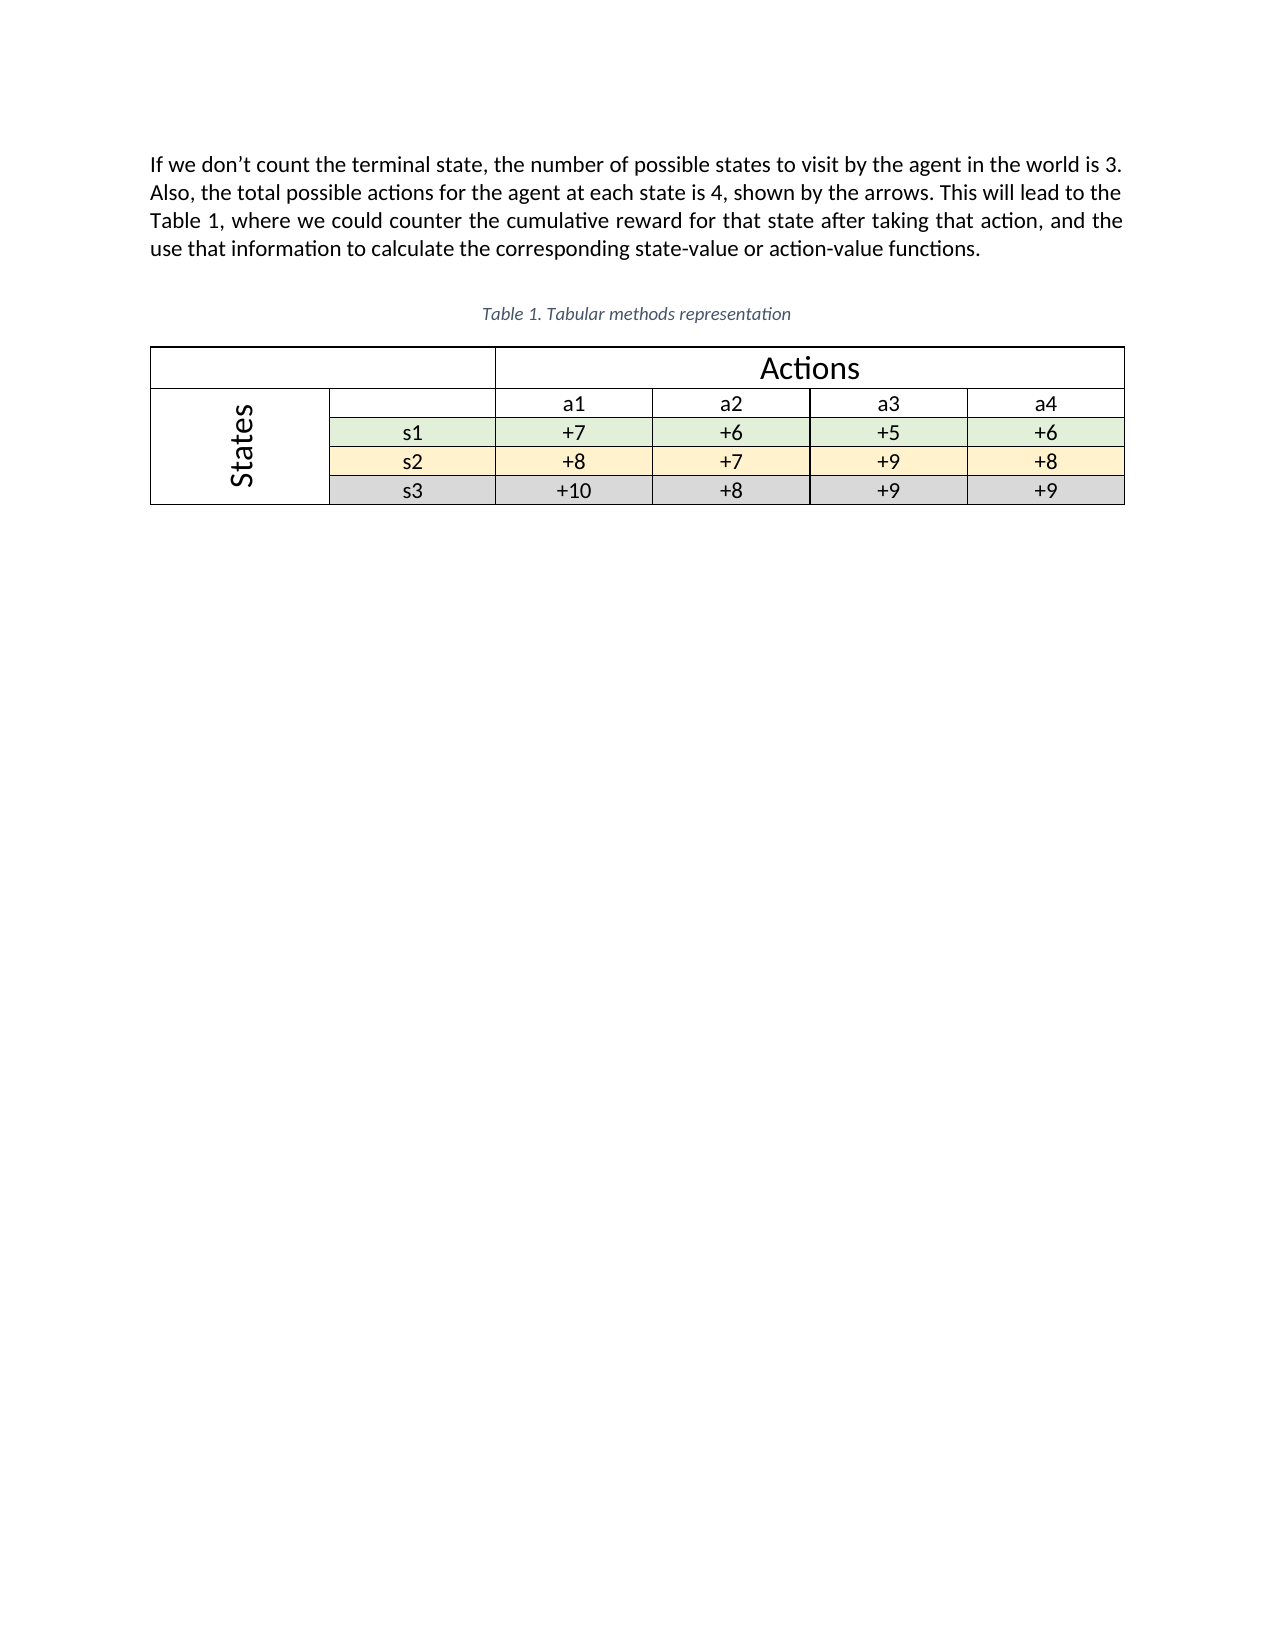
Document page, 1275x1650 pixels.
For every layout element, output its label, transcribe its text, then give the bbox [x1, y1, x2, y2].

table_cell a2 [653, 389, 809, 417]
table_header Actions [496, 348, 1124, 388]
table_cell +9 [968, 476, 1124, 504]
table_cell +9 [811, 476, 967, 504]
table_cell +8 [653, 476, 809, 504]
text Table 1. Tabular methods representation [150, 303, 1125, 326]
table_cell a4 [968, 389, 1124, 417]
table_cell +6 [653, 418, 809, 446]
table_cell s3 [330, 476, 495, 504]
text If we don’t count the terminal state, the number of possible states to visit by the agent in the world is 3. Also, the total possible actions for the agent at each state is 4, shown by the arrows. This will lead to the Table 1, where we could counter the cumulative reward for that state after taking that action, and the use that information to calculate the corresponding state-value or action-value functions. [150, 150, 1125, 262]
table_cell +8 [496, 447, 652, 475]
table_cell s1 [330, 418, 495, 446]
table_cell a3 [811, 389, 967, 417]
table_cell +7 [653, 447, 809, 475]
table_header [151, 348, 495, 388]
table_cell +7 [496, 418, 652, 446]
table_cell +6 [968, 418, 1124, 446]
table_cell +8 [968, 447, 1124, 475]
table_cell +5 [811, 418, 967, 446]
table_cell a1 [496, 389, 652, 417]
table_cell +10 [496, 476, 652, 504]
table_cell s2 [330, 447, 495, 475]
table_cell +9 [811, 447, 967, 475]
table_cell [330, 389, 495, 417]
table_cell States [151, 389, 329, 504]
